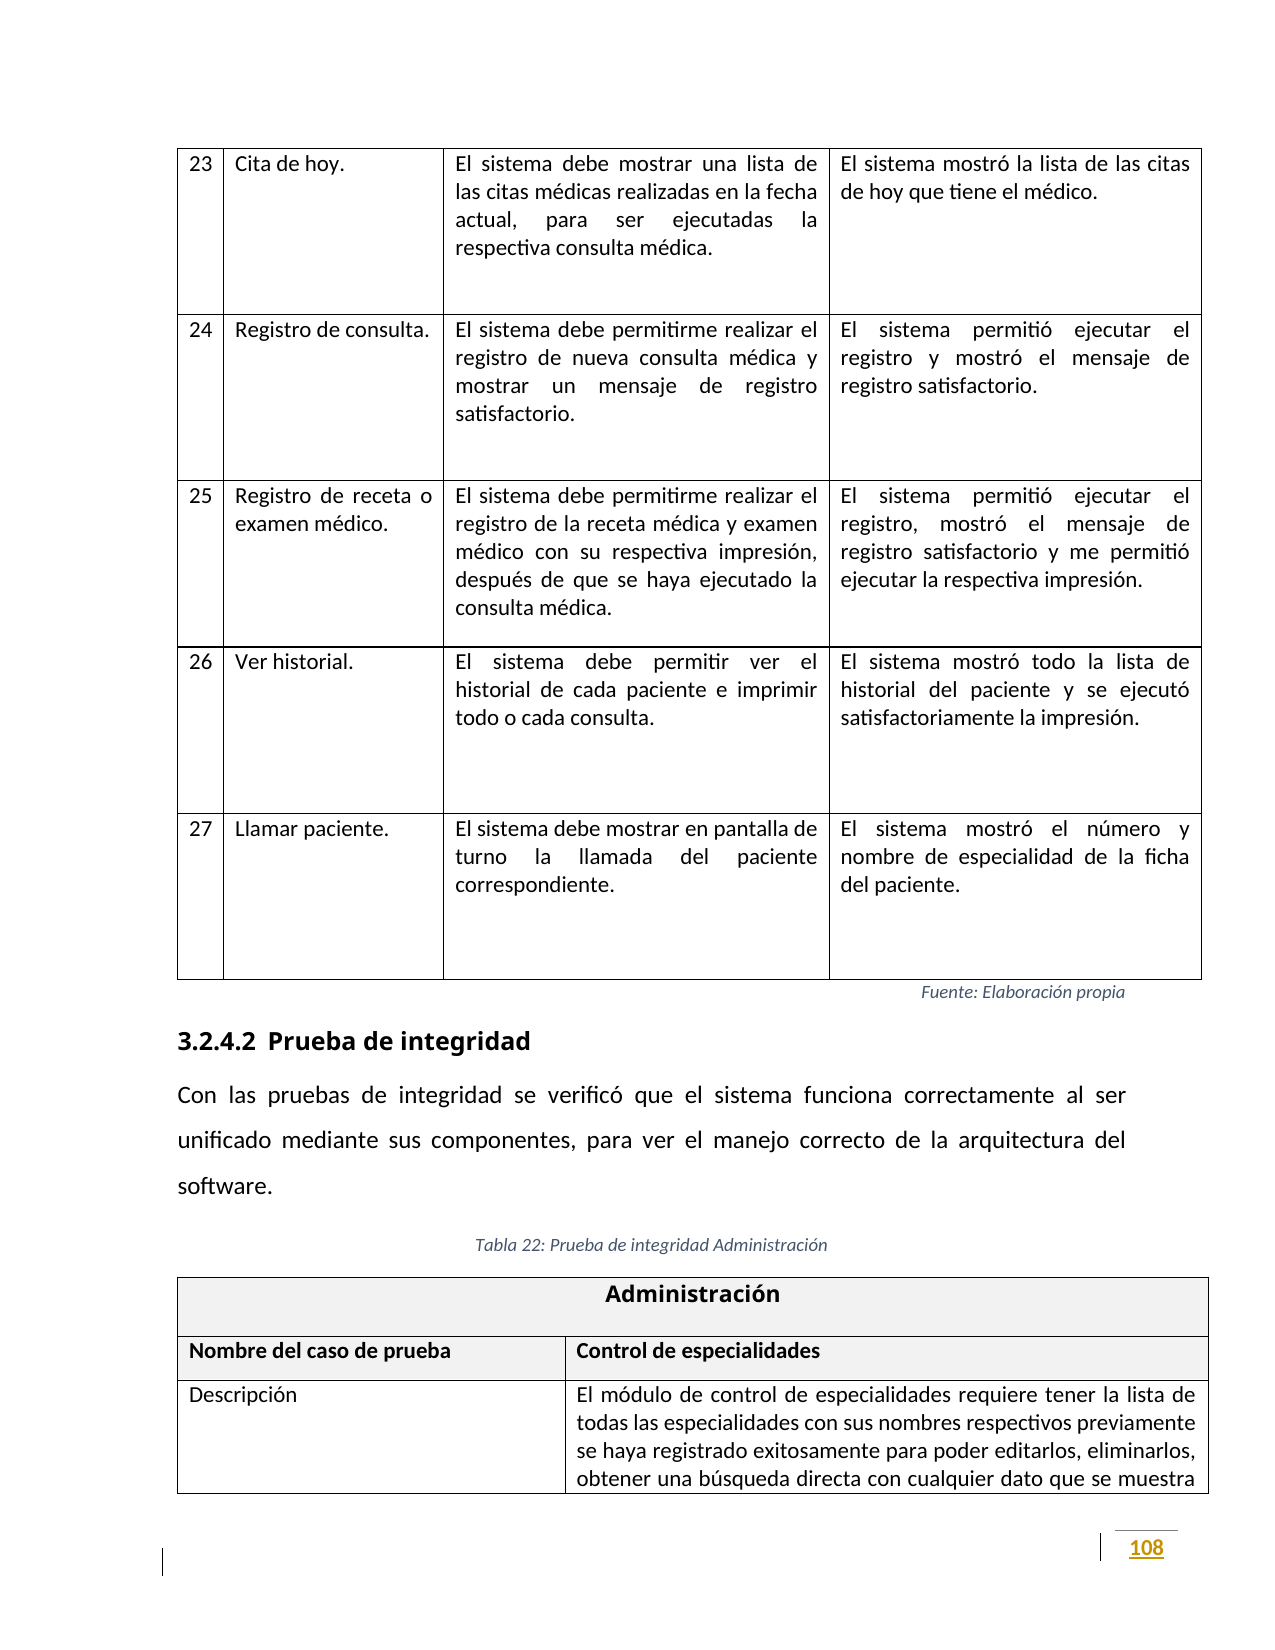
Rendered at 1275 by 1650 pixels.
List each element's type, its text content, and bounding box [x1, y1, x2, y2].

table_cell El sistema debe permitirme realizar el registro de la receta médica y examen médico con su respectiva impresión, después de que se haya ejecutado la consulta médica. [444, 481, 829, 646]
table_cell Descripción [178, 1381, 565, 1493]
table_cell 24 [178, 315, 223, 480]
table_cell Llamar paciente. [224, 814, 443, 979]
table_cell 27 [178, 814, 223, 979]
text Fuente: Elaboración propia [177, 980, 1127, 1003]
table_cell El sistema mostró todo la lista de historial del paciente y se ejecutó satisfactoriamente la impresión. [830, 648, 1201, 813]
table_header Administración [178, 1278, 1208, 1336]
subtitle Prueba de integridad [177, 1024, 1127, 1058]
table_cell Registro de consulta. [224, 315, 443, 480]
text Tabla 22: Prueba de integridad Administración [177, 1233, 1127, 1256]
table_cell Nombre del caso de prueba [178, 1337, 565, 1379]
table_cell Cita de hoy. [224, 149, 443, 314]
table_cell 23 [178, 149, 223, 314]
table_cell El sistema mostró el número y nombre de especialidad de la ficha del paciente. [830, 814, 1201, 979]
table_cell El sistema debe permitir ver el historial de cada paciente e imprimir todo o cada consulta. [444, 648, 829, 813]
table_cell El sistema permitió ejecutar el registro, mostró el mensaje de registro satisfactorio y me permitió ejecutar la respectiva impresión. [830, 481, 1201, 646]
table_cell 26 [178, 648, 223, 813]
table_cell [566, 1381, 1208, 1493]
table_cell Control de especialidades [566, 1337, 1208, 1379]
table_cell El sistema debe mostrar en pantalla de turno la llamada del paciente correspondiente. [444, 814, 829, 979]
table_cell El sistema debe mostrar una lista de las citas médicas realizadas en la fecha actual, para ser ejecutadas la respectiva consulta médica. [444, 149, 829, 314]
text Con las pruebas de integridad se verificó que el sistema funciona correctamente al ser unificado mediante sus componentes, para ver el manejo correcto de la arquitectura del software. [177, 1079, 1127, 1201]
table_cell Registro de receta o examen médico. [224, 481, 443, 646]
table_cell El sistema debe permitirme realizar el registro de nueva consulta médica y mostrar un mensaje de registro satisfactorio. [444, 315, 829, 480]
table_cell El sistema mostró la lista de las citas de hoy que tiene el médico. [830, 149, 1201, 314]
table_cell 25 [178, 481, 223, 646]
table_cell El sistema permitió ejecutar el registro y mostró el mensaje de registro satisfactorio. [830, 315, 1201, 480]
table_cell Ver historial. [224, 648, 443, 813]
